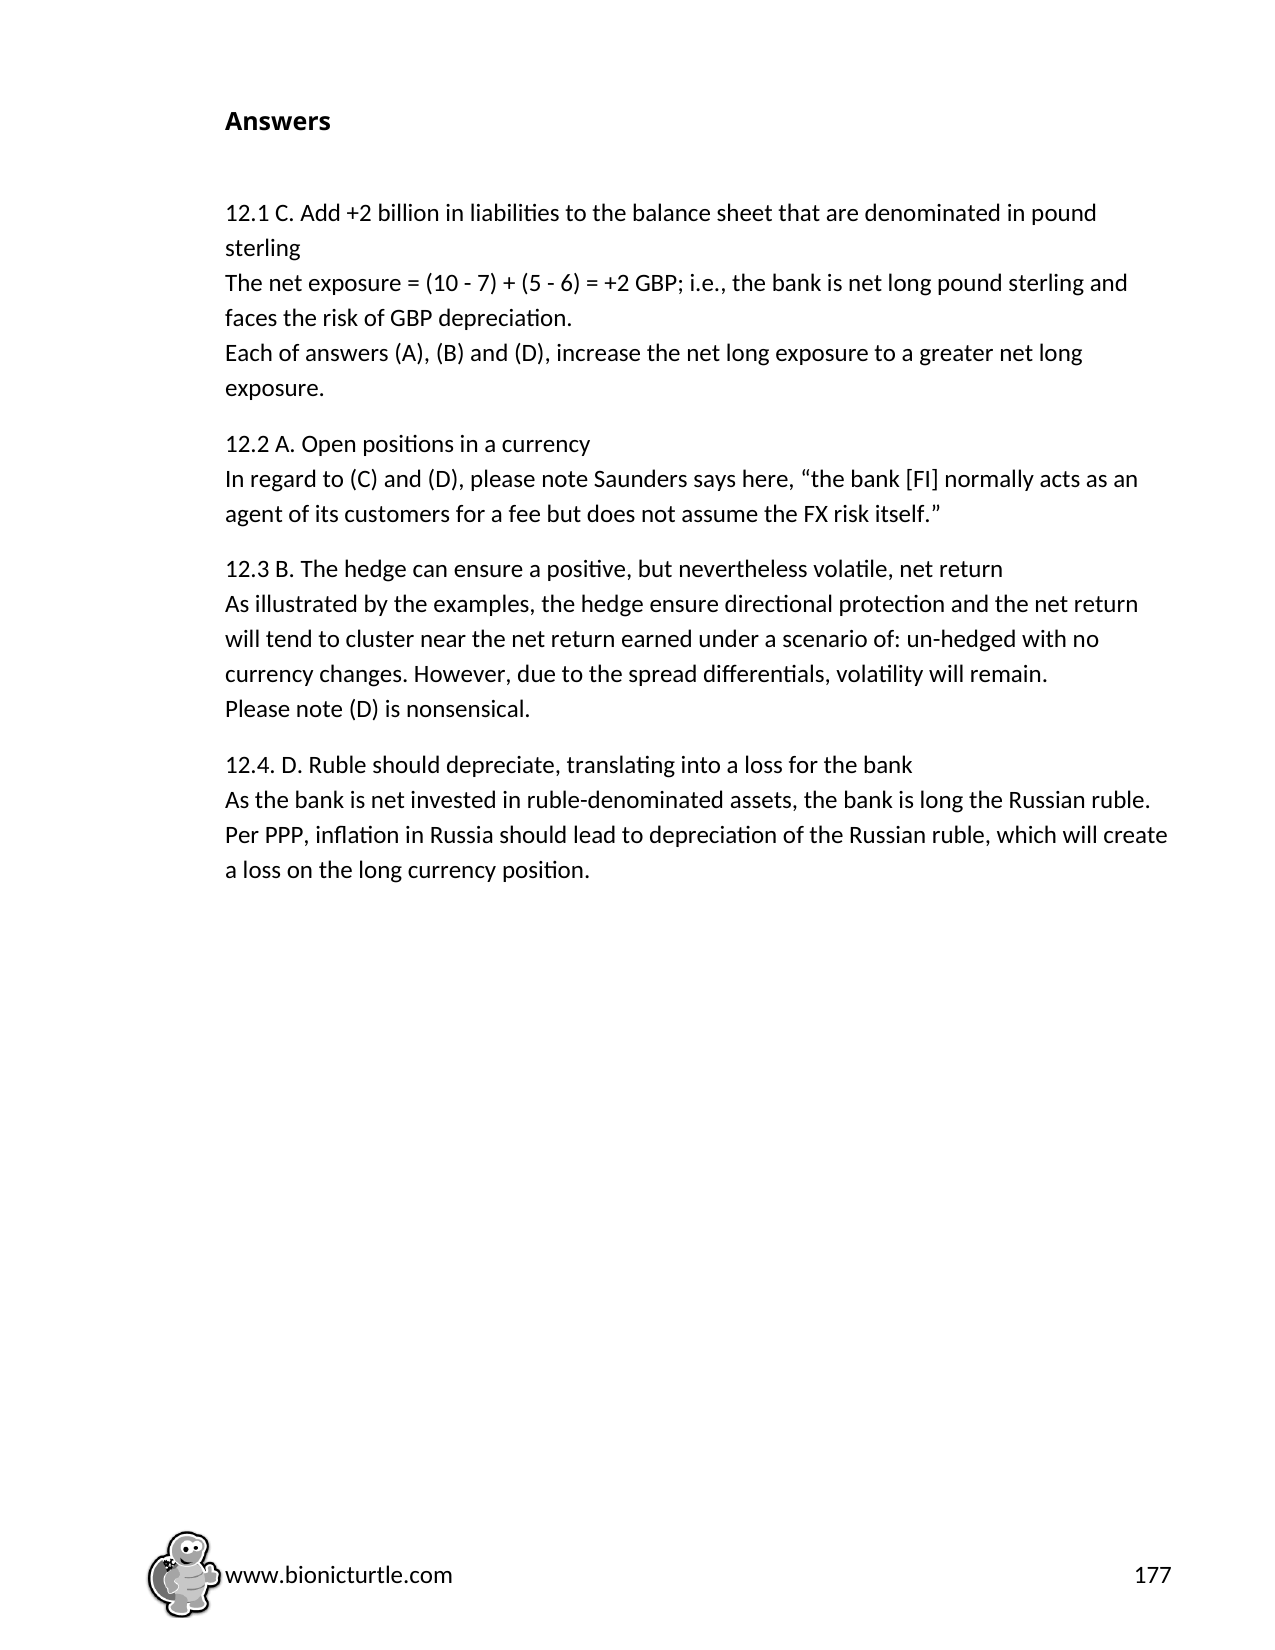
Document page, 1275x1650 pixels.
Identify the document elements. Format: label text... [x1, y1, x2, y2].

text 12.3 B. The hedge can ensure a positive, but nevertheless volatile, net return As illustrated by the examples, the hedge ensure directional protection and the net return will tend to cluster near the net return earned under a scenario of: un-hedged with no currency changes. However, due to the spread differentials, volatility will remain. Please note (D) is nonsensical. [225, 554, 1172, 724]
text 12.1 C. Add +2 billion in liabilities to the balance sheet that are denominated in pound sterling The net exposure = (10 - 7) + (5 - 6) = +2 GBP; i.e., the bank is net long pound sterling and faces the risk of GBP depreciation. Each of answers (A), (B) and (D), increase the net long exposure to a greater net long exposure. [225, 158, 1172, 402]
text 12.2 A. Open positions in a currency In regard to (C) and (D), please note Saunders says here, “the bank [FI] normally acts as an agent of its customers for a fee but does not assume the FX risk itself.” [225, 428, 1172, 528]
subtitle Answers [225, 103, 1172, 138]
text 12.4. D. Ruble should depreciate, translating into a loss for the bank As the bank is net invested in ruble-denominated assets, the bank is long the Russian ruble. Per PPP, inflation in Russia should lead to depreciation of the Russian ruble, which will create a loss on the long currency position. [225, 749, 1172, 885]
